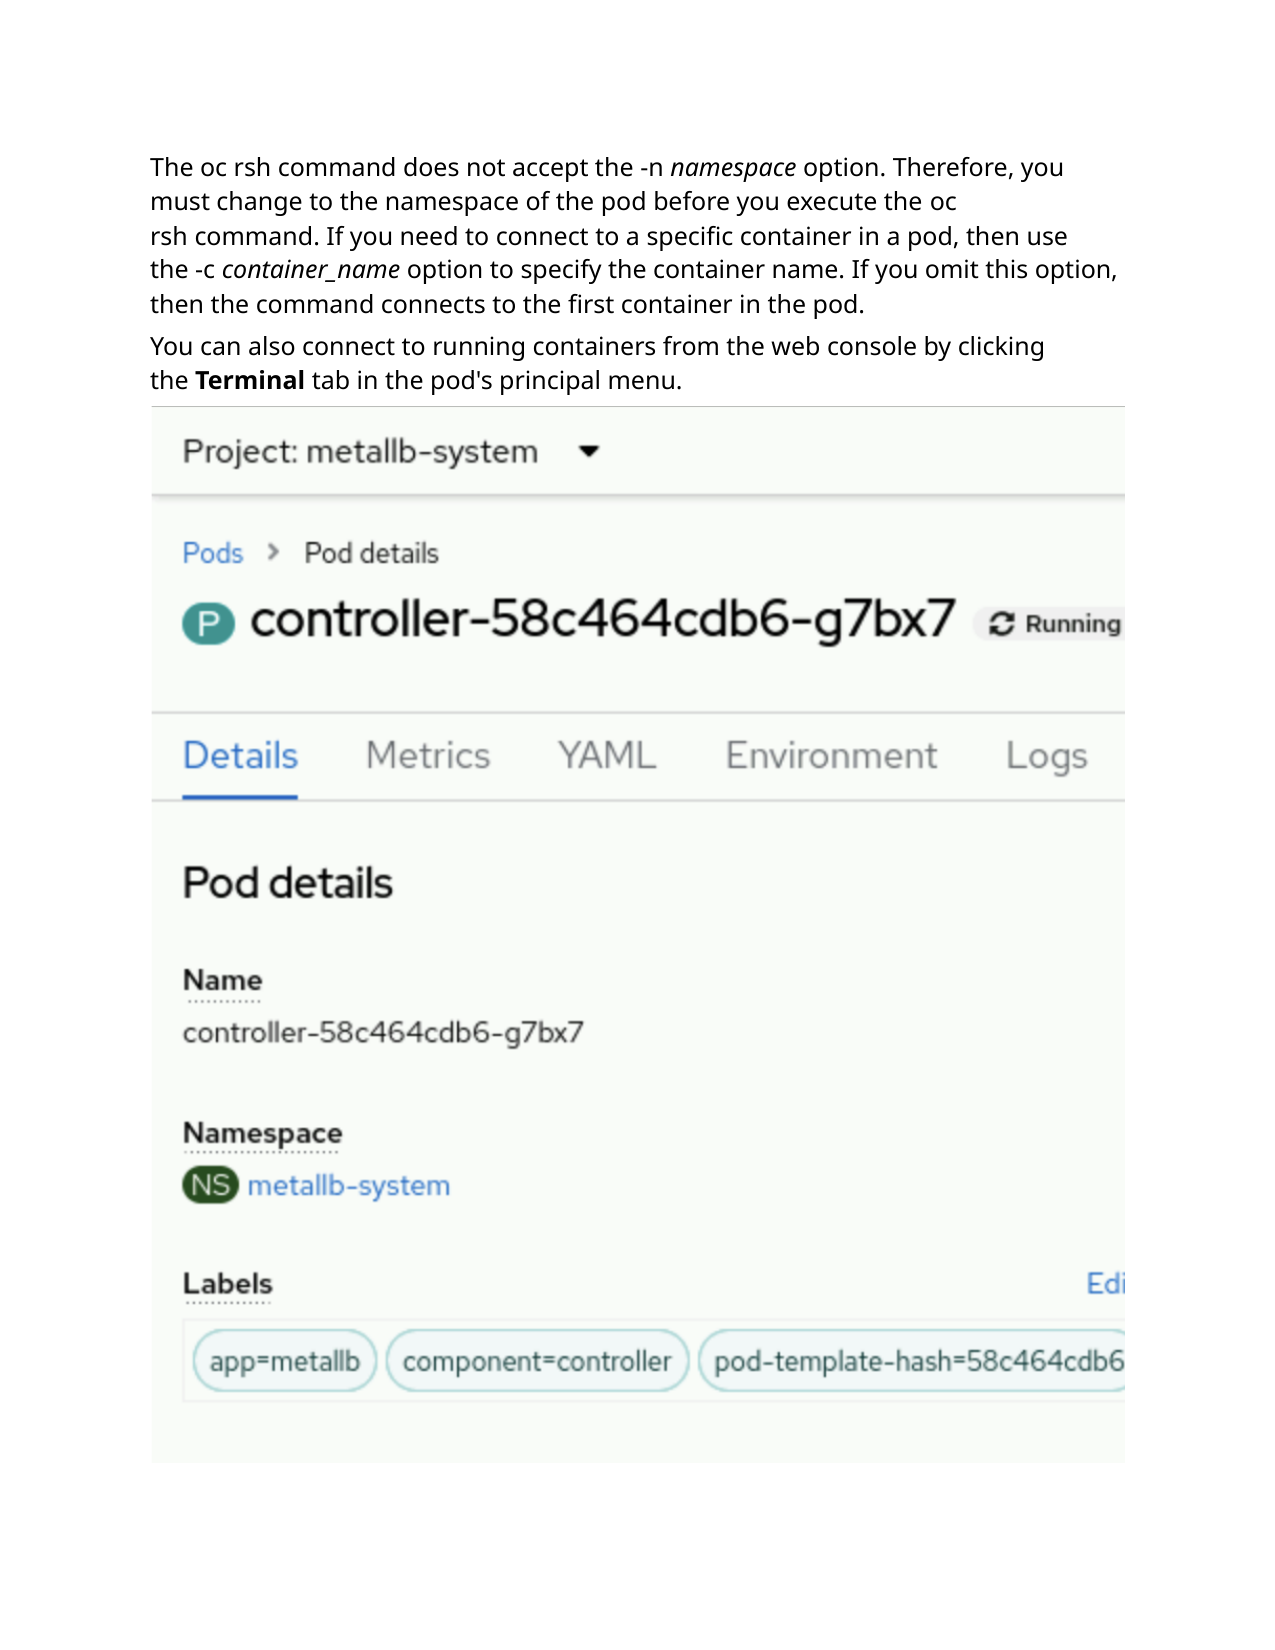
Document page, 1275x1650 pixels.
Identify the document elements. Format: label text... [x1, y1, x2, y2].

text The oc rsh command does not accept the -n namespace option. Therefore, you must change to the namespace of the pod before you execute the oc rsh command. If you need to connect to a specific container in a pod, then use the -c container_name option to specify the container name. If you omit this option, then the command connects to the first container in the pod. [150, 150, 1125, 320]
text You can also connect to running containers from the web console by clicking the Terminal tab in the pod's principal menu. [150, 329, 1125, 397]
picture [151, 406, 1125, 1463]
table_header [150, 405, 1125, 1473]
